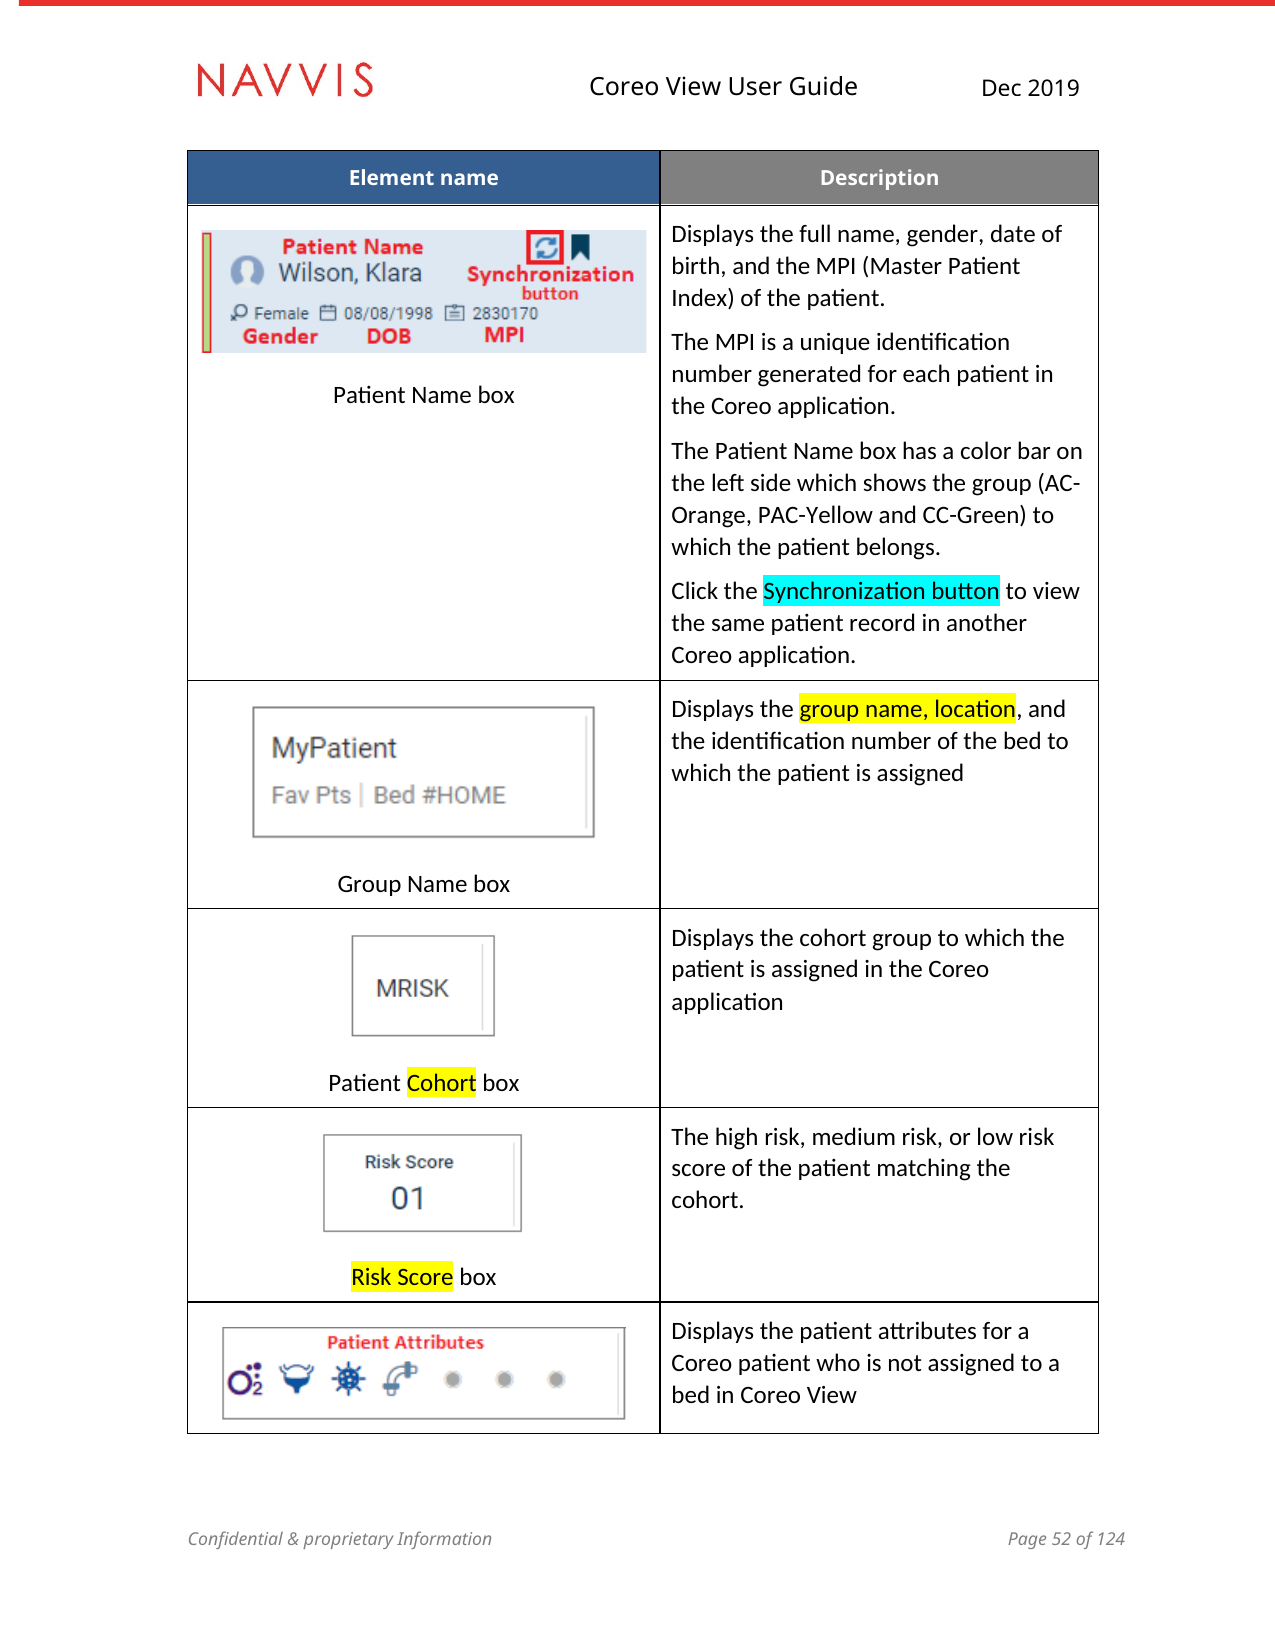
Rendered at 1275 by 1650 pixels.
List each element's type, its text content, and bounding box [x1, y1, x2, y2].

table_cell The high risk, medium risk, or low risk score of the patient matching the cohort. [661, 1108, 1098, 1301]
picture [201, 230, 647, 353]
picture [349, 934, 498, 1041]
table_cell Patient Name box [188, 206, 659, 679]
table_cell Risk Score box [188, 1108, 659, 1301]
picture [251, 705, 597, 842]
table_header Description [661, 151, 1098, 204]
table_header Element name [188, 151, 659, 204]
picture [221, 1327, 626, 1423]
table_cell Patient Attributes box [188, 1303, 659, 1432]
picture [187, 55, 383, 104]
table_cell Group Name box [188, 681, 659, 908]
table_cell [661, 1303, 1098, 1432]
table_cell Displays the cohort group to which the patient is assigned in the Coreo application [661, 909, 1098, 1107]
table_cell Displays the full name, gender, date of birth, and the MPI (Master Patient Index) of the patient. The MPI is a unique identification number generated for each patient in the Coreo application. The Patient Name box has a color bar on the left side which shows the group (AC-Orange, PAC-Yellow and CC-Green) to which the patient belongs. Click the Synchronization button to view the same patient record in another Coreo application. [661, 206, 1098, 679]
table_cell Patient Cohort box [188, 909, 659, 1107]
table_cell Displays the group name, location, and the identification number of the bed to which the patient is assigned [661, 681, 1098, 908]
picture [322, 1133, 525, 1235]
